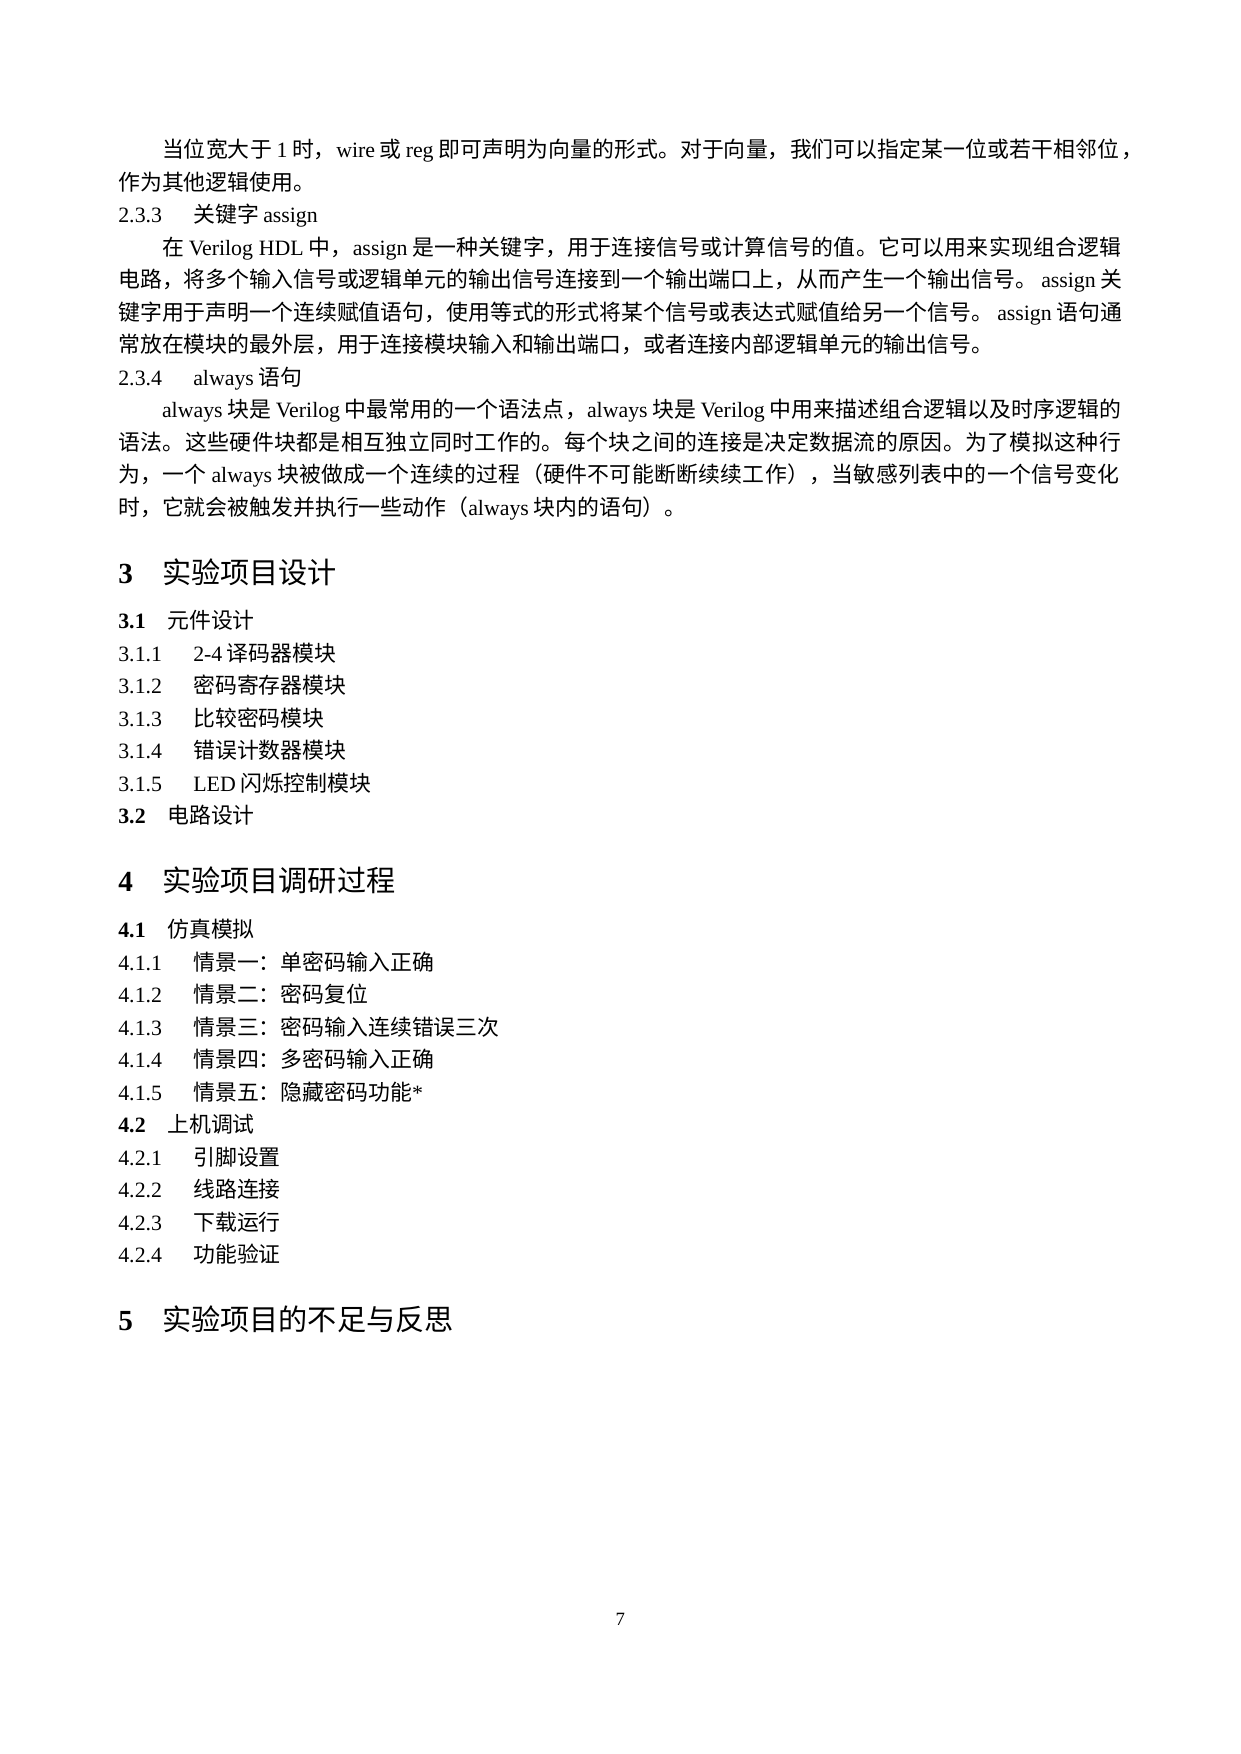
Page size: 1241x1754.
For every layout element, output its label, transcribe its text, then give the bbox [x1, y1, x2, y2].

text 引脚设置 [118, 1139, 1122, 1172]
text 情景三：密码输入连续错误三次 [118, 1009, 1122, 1042]
text 情景二：密码复位 [118, 977, 1122, 1009]
text 仿真模拟 [118, 912, 1122, 944]
text 实验项目设计 [118, 538, 1122, 603]
text 上机调试 [118, 1107, 1122, 1139]
text 情景四：多密码输入正确 [118, 1042, 1122, 1074]
text 比较密码模块 [118, 700, 1122, 733]
text LED闪烁控制模块 [118, 765, 1122, 798]
list 在Verilog HDL中，assign是一种关键字，用于连接信号或计算信号的值。它可以用来实现组合逻辑电路，将多个输入信号或逻辑单元的输出信号连接到一个输出端口上，从而产生一个输出信号。assign关键字用于声明一个连续赋值语句，使用等式的形式将某个信号或表达式赋值给另一个信号。assign语句通常放在模块的最外层，用于连接模块输入和输出端口，或者连接内部逻辑单元的输出信号。 [118, 229, 1122, 359]
text 线路连接 [118, 1172, 1122, 1204]
text 密码寄存器模块 [118, 668, 1122, 700]
text 下载运行 [118, 1204, 1122, 1237]
text always语句 [118, 359, 1122, 392]
text 关键字assign [118, 197, 1122, 229]
text 情景一：单密码输入正确 [118, 944, 1122, 977]
text 情景五：隐藏密码功能* [118, 1074, 1122, 1107]
text 错误计数器模块 [118, 733, 1122, 765]
text 实验项目调研过程 [118, 847, 1122, 912]
text 功能验证 [118, 1237, 1122, 1269]
text 2-4译码器模块 [118, 635, 1122, 668]
list 当位宽大于1时，wire或reg即可声明为向量的形式。对于向量，我们可以指定某一位或若干相邻位，作为其他逻辑使用。 [118, 132, 1122, 197]
text always块是Verilog中最常用的一个语法点，always块是Verilog中用来描述组合逻辑以及时序逻辑的语法。这些硬件块都是相互独立同时工作的。每个块之间的连接是决定数据流的原因。为了模拟这种行为，一个always块被做成一个连续的过程（硬件不可能断断续续工作），当敏感列表中的一个信号变化时，它就会被触发并执行一些动作（always块内的语句）。 [118, 392, 1122, 522]
text 电路设计 [118, 798, 1122, 830]
text 元件设计 [118, 603, 1122, 635]
text 实验项目的不足与反思 [118, 1285, 1122, 1350]
